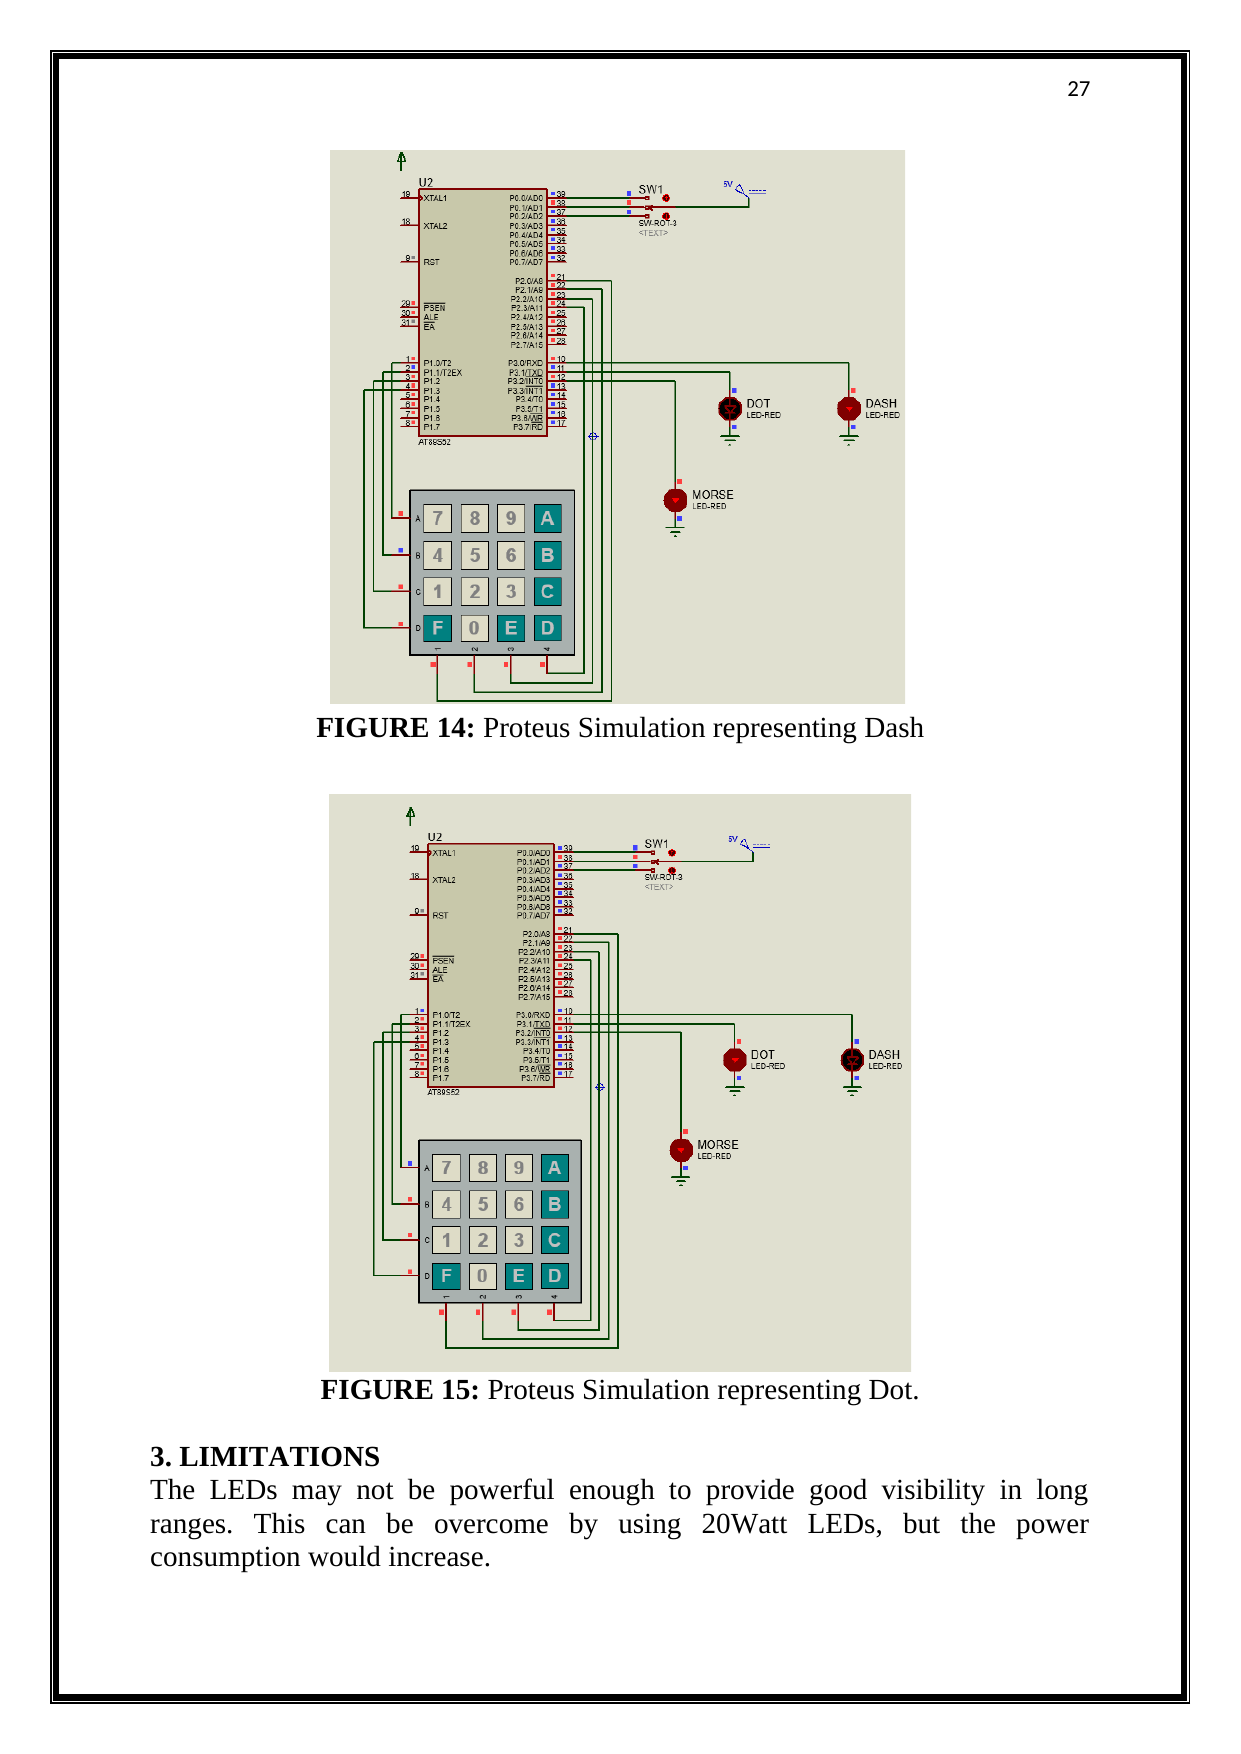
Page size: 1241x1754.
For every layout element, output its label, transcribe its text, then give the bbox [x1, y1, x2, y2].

picture [330, 150, 905, 704]
text 3. LIMITATIONS [150, 1439, 1090, 1472]
picture [329, 794, 912, 1372]
text The LEDs may not be powerful enough to provide good visibility in long ranges. This can be overcome by using 20Watt LEDs, but the power consumption would increase. [150, 1472, 1090, 1573]
text FIGURE 14: Proteus Simulation representing Dash [150, 710, 1090, 743]
text FIGURE 15: Proteus Simulation representing Dot. [150, 1372, 1090, 1405]
